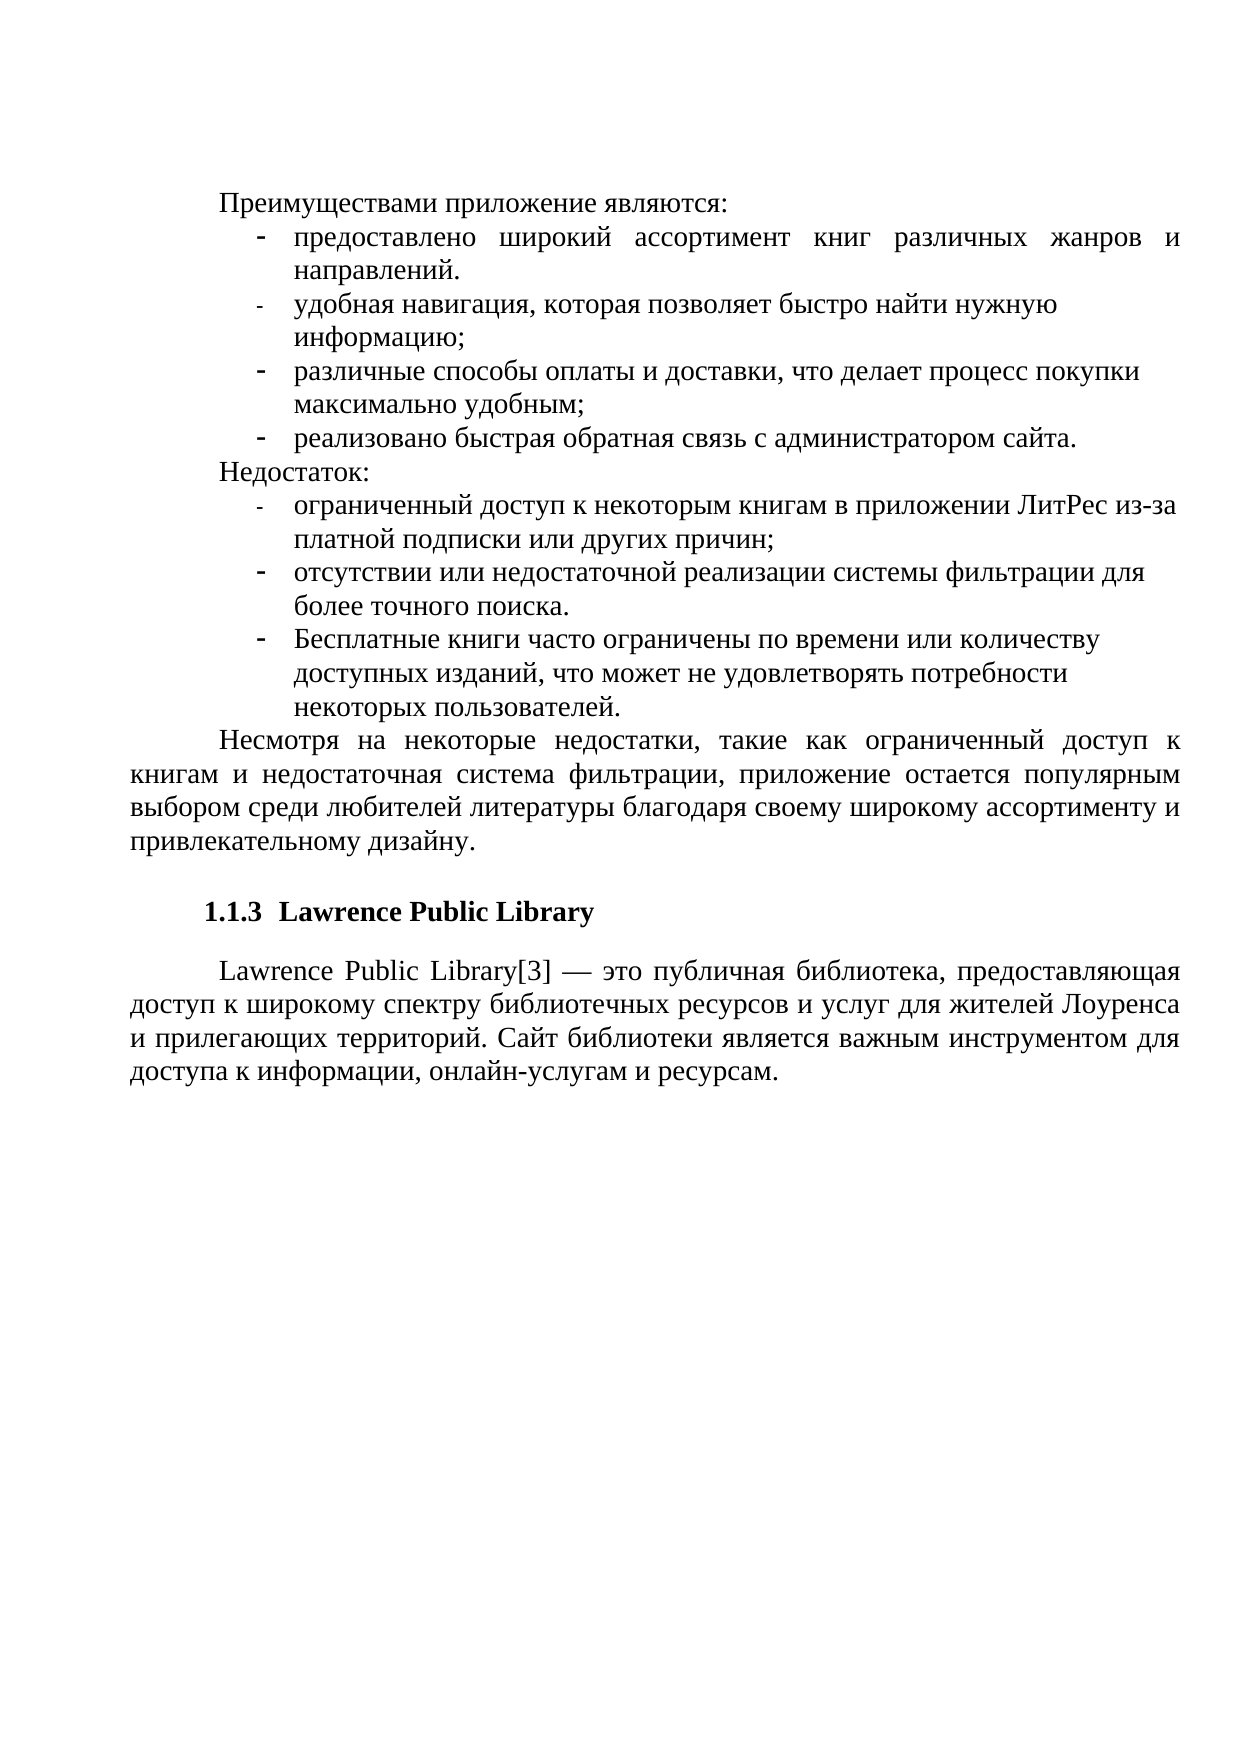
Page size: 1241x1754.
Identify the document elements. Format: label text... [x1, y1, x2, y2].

list различные способы оплаты и доставки, что делает процесс покупки максимально удобным; [256, 353, 1181, 420]
text Lawrence Public Library[3] — это публичная библиотека, предоставляющая доступ к широкому спектру библиотечных ресурсов и услуг для жителей Лоуренса и прилегающих территорий. Сайт библиотеки является важным инструментом для доступа к информации, онлайн-услугам и ресурсам. [130, 953, 1181, 1087]
text Преимуществами приложение являются: [130, 185, 1181, 219]
subtitle Lawrence Public Library [204, 894, 1181, 928]
list отсутствии или недостаточной реализации системы фильтрации для более точного поиска. [256, 554, 1181, 622]
text Несмотря на некоторые недостатки, такие как ограниченный доступ к книгам и недостаточная система фильтрации, приложение остается популярным выбором среди любителей литературы благодаря своему широкому ассортименту и привлекательному дизайну. [130, 722, 1181, 857]
list удобная навигация, которая позволяет быстро найти нужную информацию; [256, 286, 1181, 353]
text Недостаток: [130, 454, 1181, 487]
list ограниченный доступ к некоторым книгам в приложении ЛитРес из-за платной подписки или других причин; [256, 487, 1181, 554]
list реализовано быстрая обратная связь с администратором сайта. [256, 420, 1181, 454]
list Бесплатные книги часто ограничены по времени или количеству доступных изданий, что может не удовлетворять потребности некоторых пользователей. [256, 622, 1181, 722]
list предоставлено широкий ассортимент книг различных жанров и направлений. [256, 219, 1181, 286]
